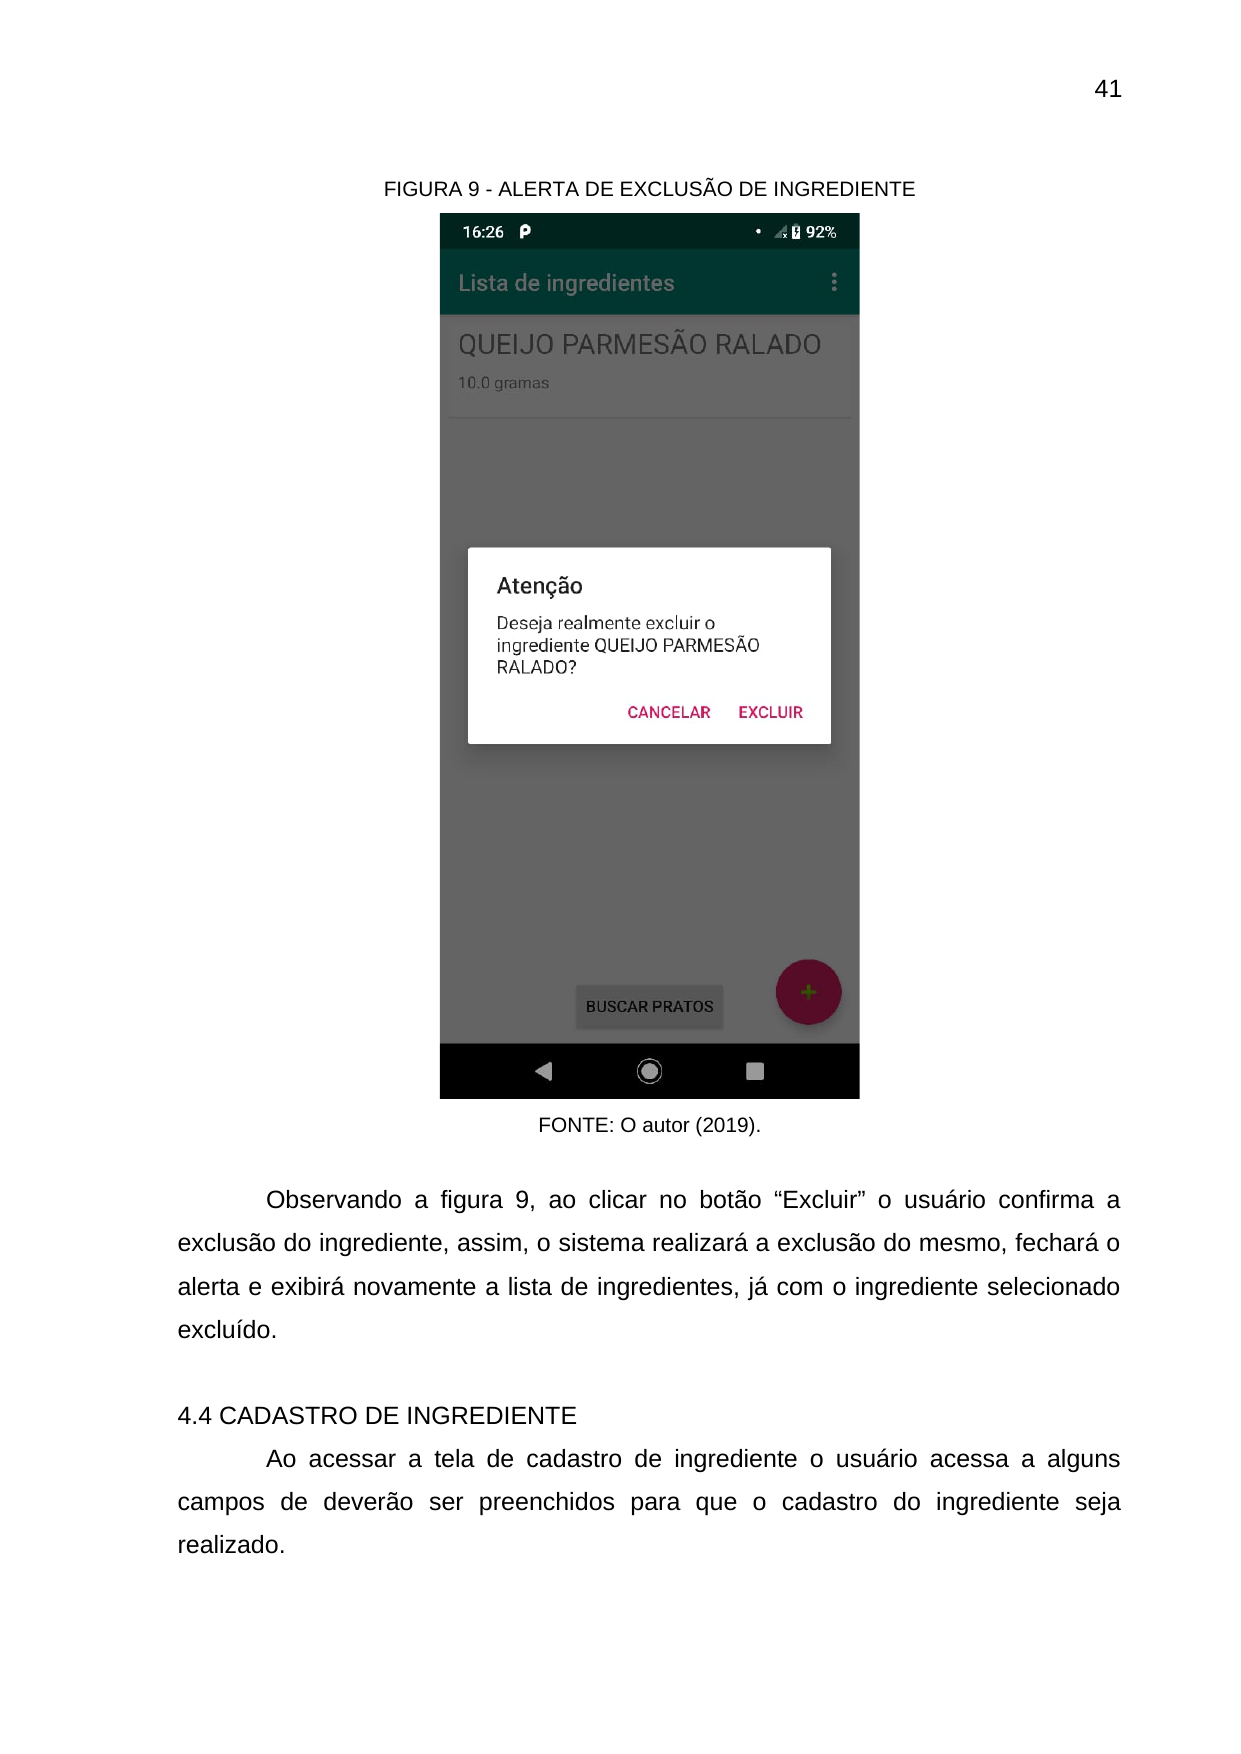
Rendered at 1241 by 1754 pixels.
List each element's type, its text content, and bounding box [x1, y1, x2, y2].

text Observando a figura 9, ao clicar no botão “Excluir” o usuário confirma a exclusão do ingrediente, assim, o sistema realizará a exclusão do mesmo, fechará o alerta e exibirá novamente a lista de ingredientes, já com o ingrediente selecionado excluído. [177, 1185, 1122, 1343]
picture [439, 213, 860, 1099]
text FONTE: O autor (2019). [177, 1113, 1122, 1137]
subtitle CADASTRO DE INGREDIENTE [177, 1401, 1122, 1429]
text FIGURA 9 - ALERTA DE EXCLUSÃO DE INGREDIENTE [177, 177, 1122, 201]
text Ao acessar a tela de cadastro de ingrediente o usuário acessa a alguns campos de deverão ser preenchidos para que o cadastro do ingrediente seja realizado. [177, 1444, 1122, 1559]
